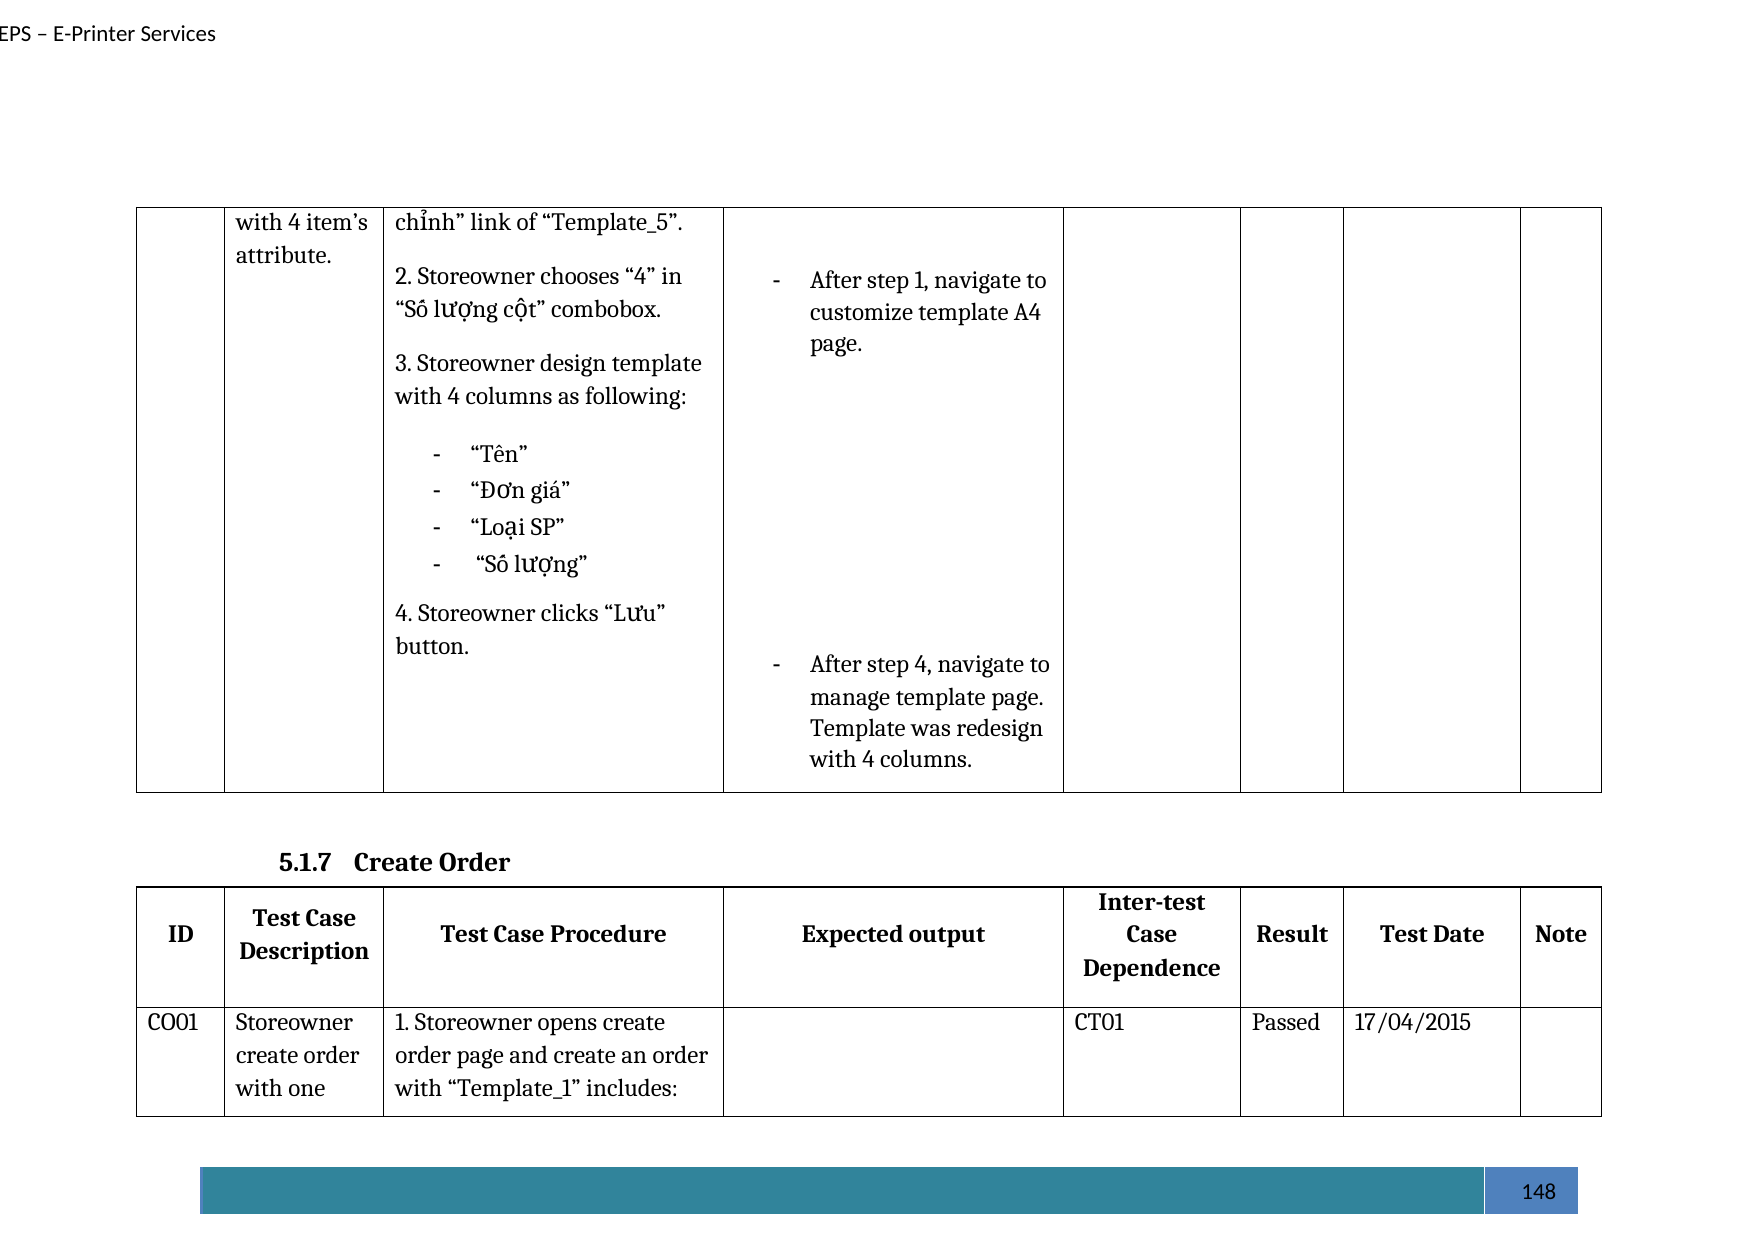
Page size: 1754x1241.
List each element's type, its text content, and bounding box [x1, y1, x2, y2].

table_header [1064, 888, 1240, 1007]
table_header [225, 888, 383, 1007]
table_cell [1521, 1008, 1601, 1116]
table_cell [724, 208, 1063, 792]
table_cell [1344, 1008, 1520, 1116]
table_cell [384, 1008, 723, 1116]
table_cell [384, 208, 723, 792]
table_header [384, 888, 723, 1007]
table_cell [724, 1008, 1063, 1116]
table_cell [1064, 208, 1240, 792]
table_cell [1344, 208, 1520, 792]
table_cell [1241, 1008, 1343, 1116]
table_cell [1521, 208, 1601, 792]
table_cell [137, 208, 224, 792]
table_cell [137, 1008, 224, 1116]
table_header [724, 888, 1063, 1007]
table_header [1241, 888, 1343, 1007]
subtitle Create Order [279, 847, 1606, 878]
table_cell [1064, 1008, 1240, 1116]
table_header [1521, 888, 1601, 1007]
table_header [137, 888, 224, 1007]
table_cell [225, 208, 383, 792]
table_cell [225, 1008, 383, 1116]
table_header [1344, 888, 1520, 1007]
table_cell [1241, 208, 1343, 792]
